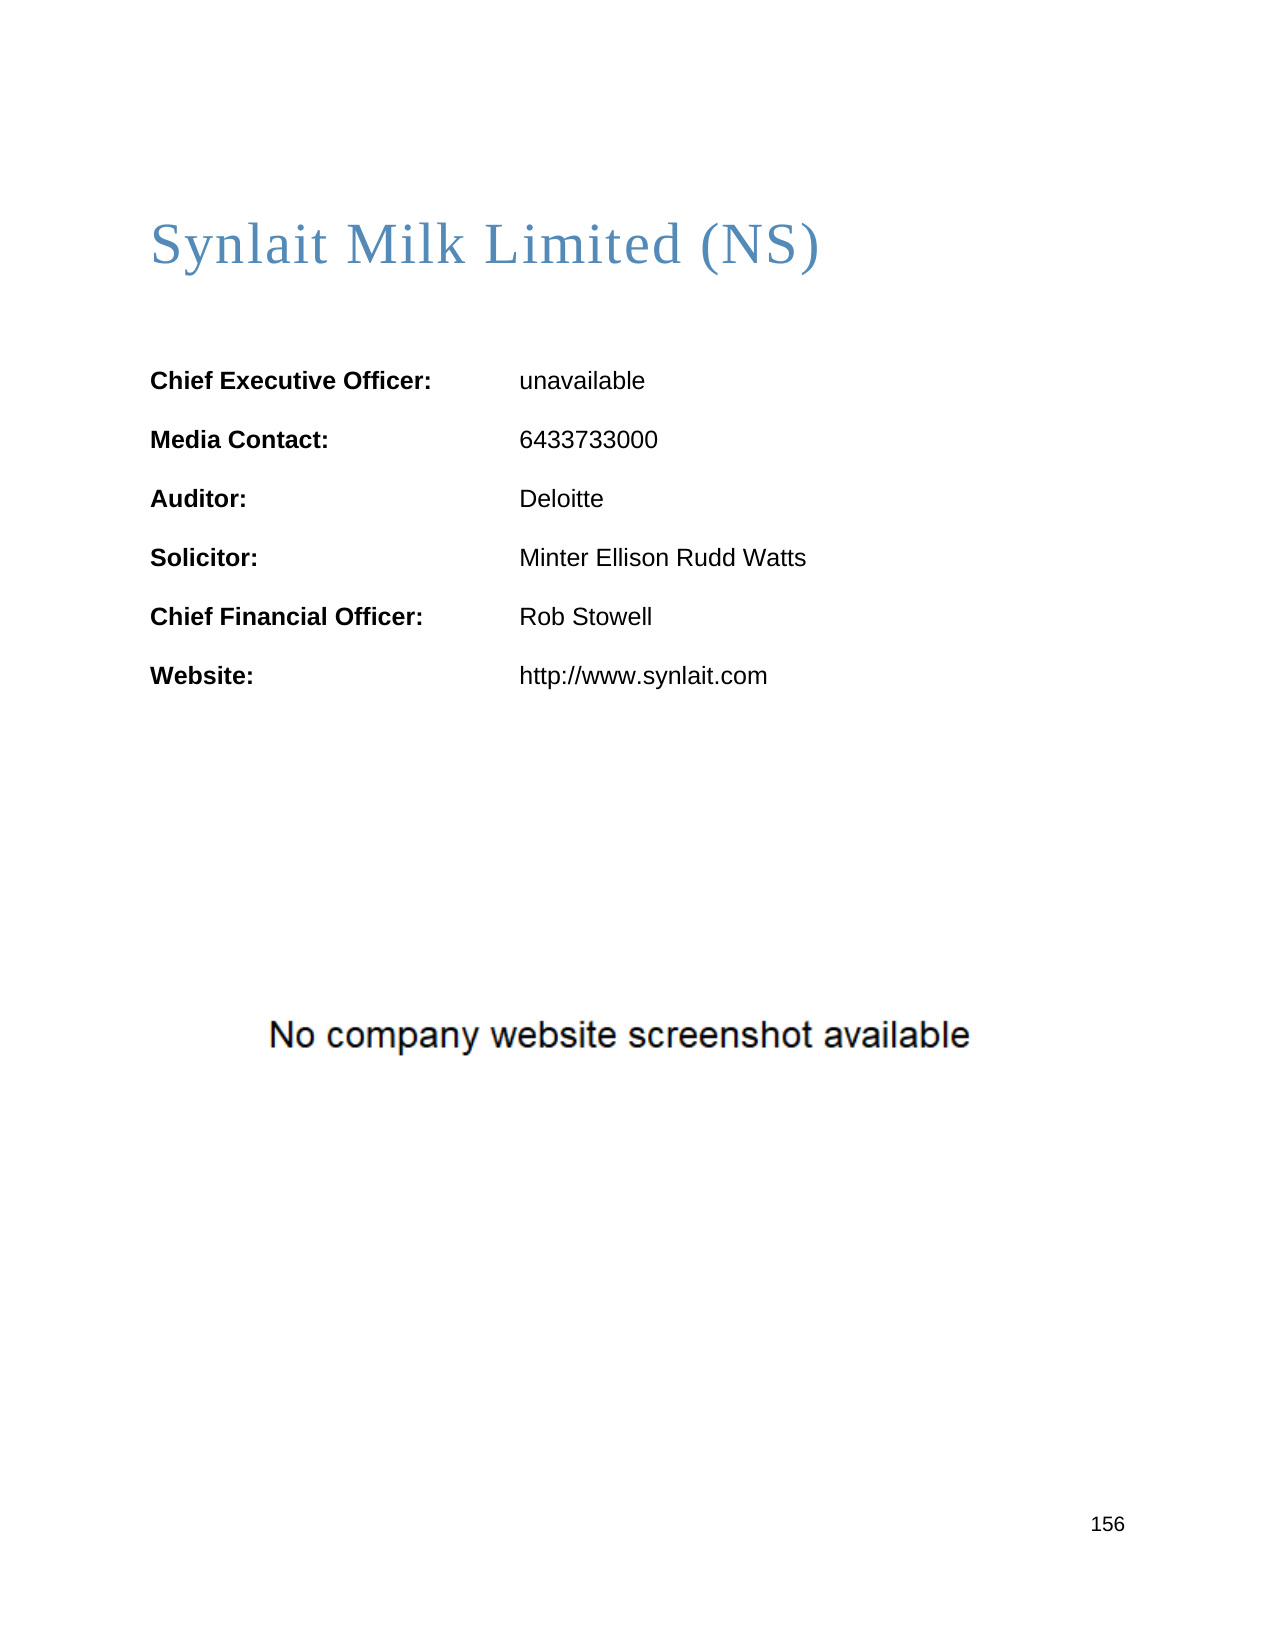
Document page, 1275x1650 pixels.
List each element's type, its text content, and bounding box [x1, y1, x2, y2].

table_cell Solicitor: [139, 536, 508, 595]
table_header Chief Executive Officer: [139, 359, 508, 418]
table_cell Deloitte [508, 477, 1113, 536]
table_cell 6433733000 [508, 418, 1113, 477]
table_cell Website: [139, 654, 508, 713]
table_cell http://www.synlait.com [508, 654, 1113, 713]
table_header unavailable [508, 359, 1113, 418]
table_cell Chief Financial Officer: [139, 595, 508, 654]
table_cell Media Contact: [139, 418, 508, 477]
picture [150, 785, 1091, 1284]
table_cell Auditor: [139, 477, 508, 536]
table_cell Minter Ellison Rudd Watts [508, 536, 1113, 595]
subtitle Synlait Milk Limited (NS) [150, 209, 1125, 276]
table_cell Rob Stowell [508, 595, 1113, 654]
